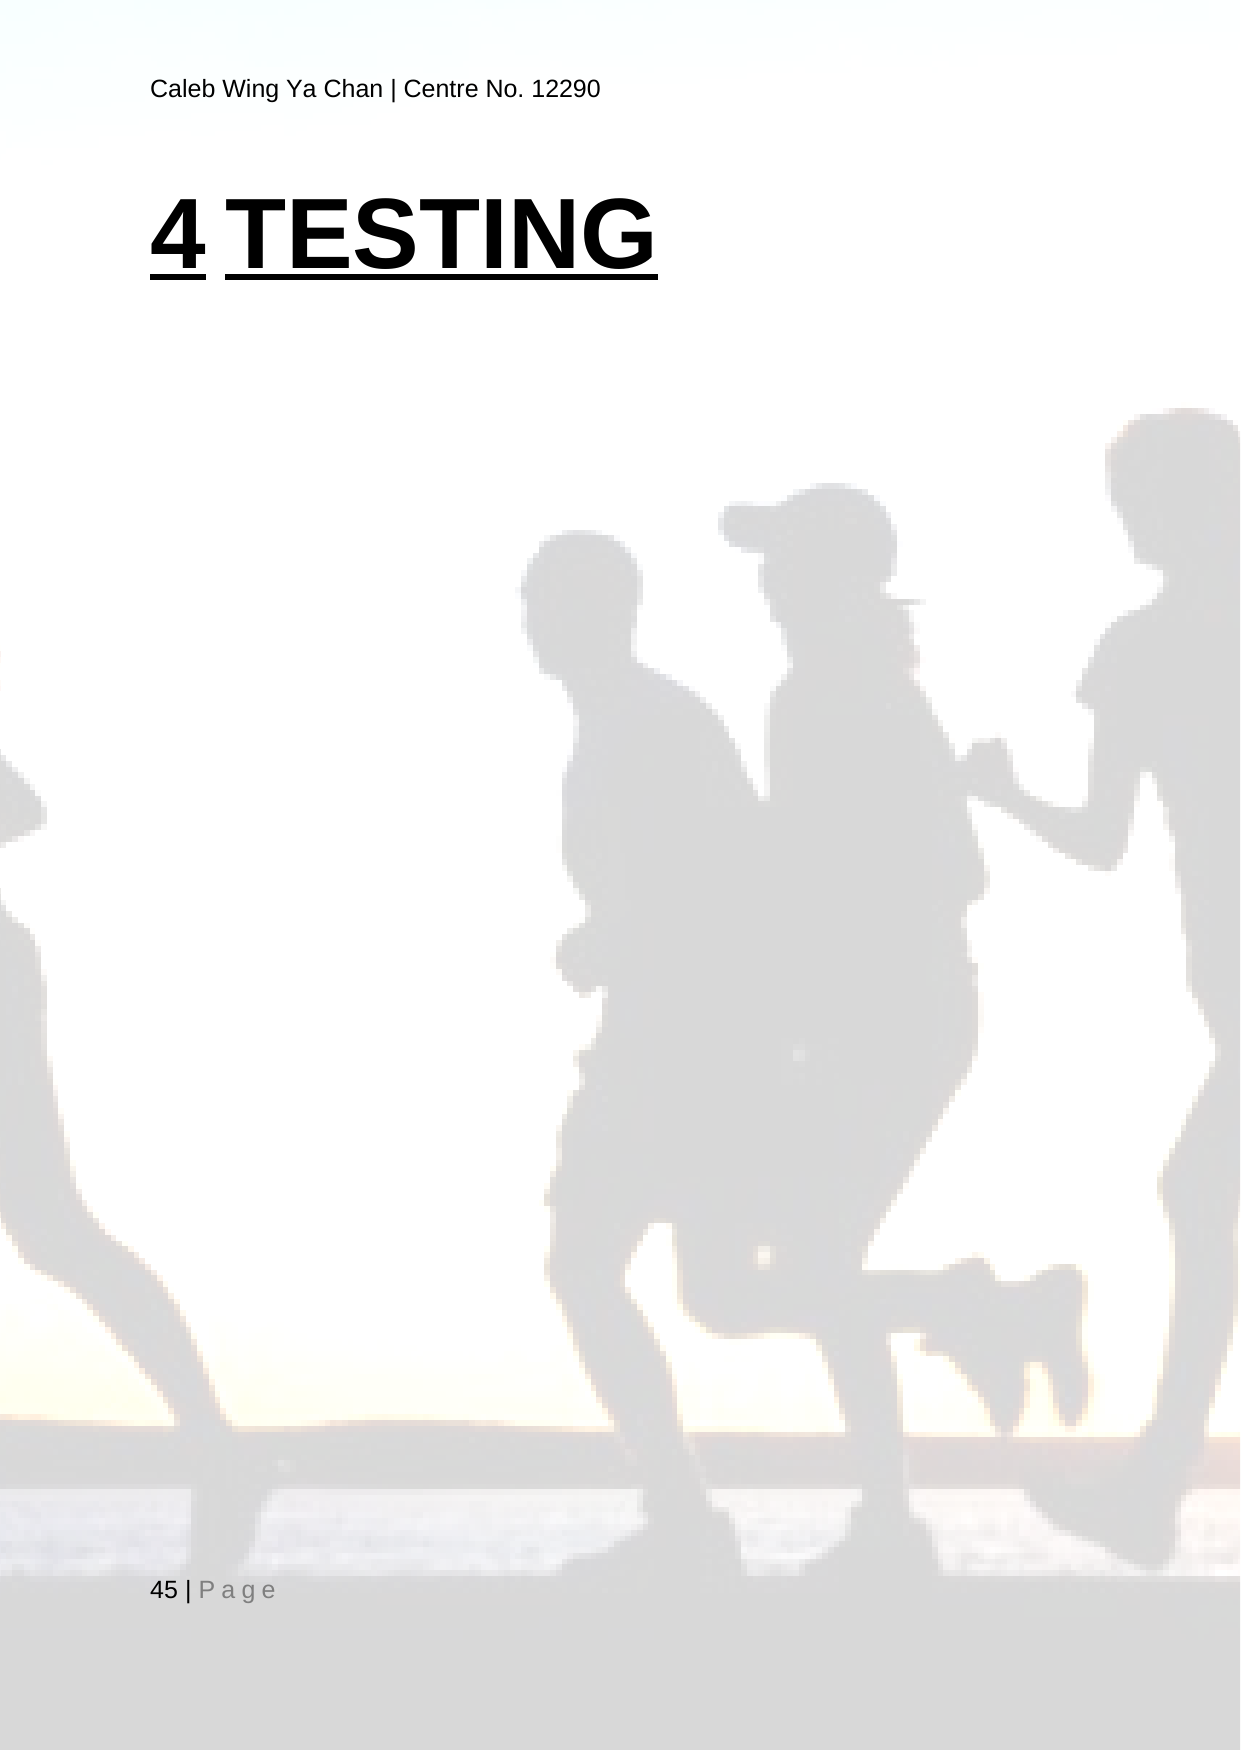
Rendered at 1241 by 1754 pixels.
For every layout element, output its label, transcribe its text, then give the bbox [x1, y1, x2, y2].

subtitle TESTING [150, 175, 1090, 290]
